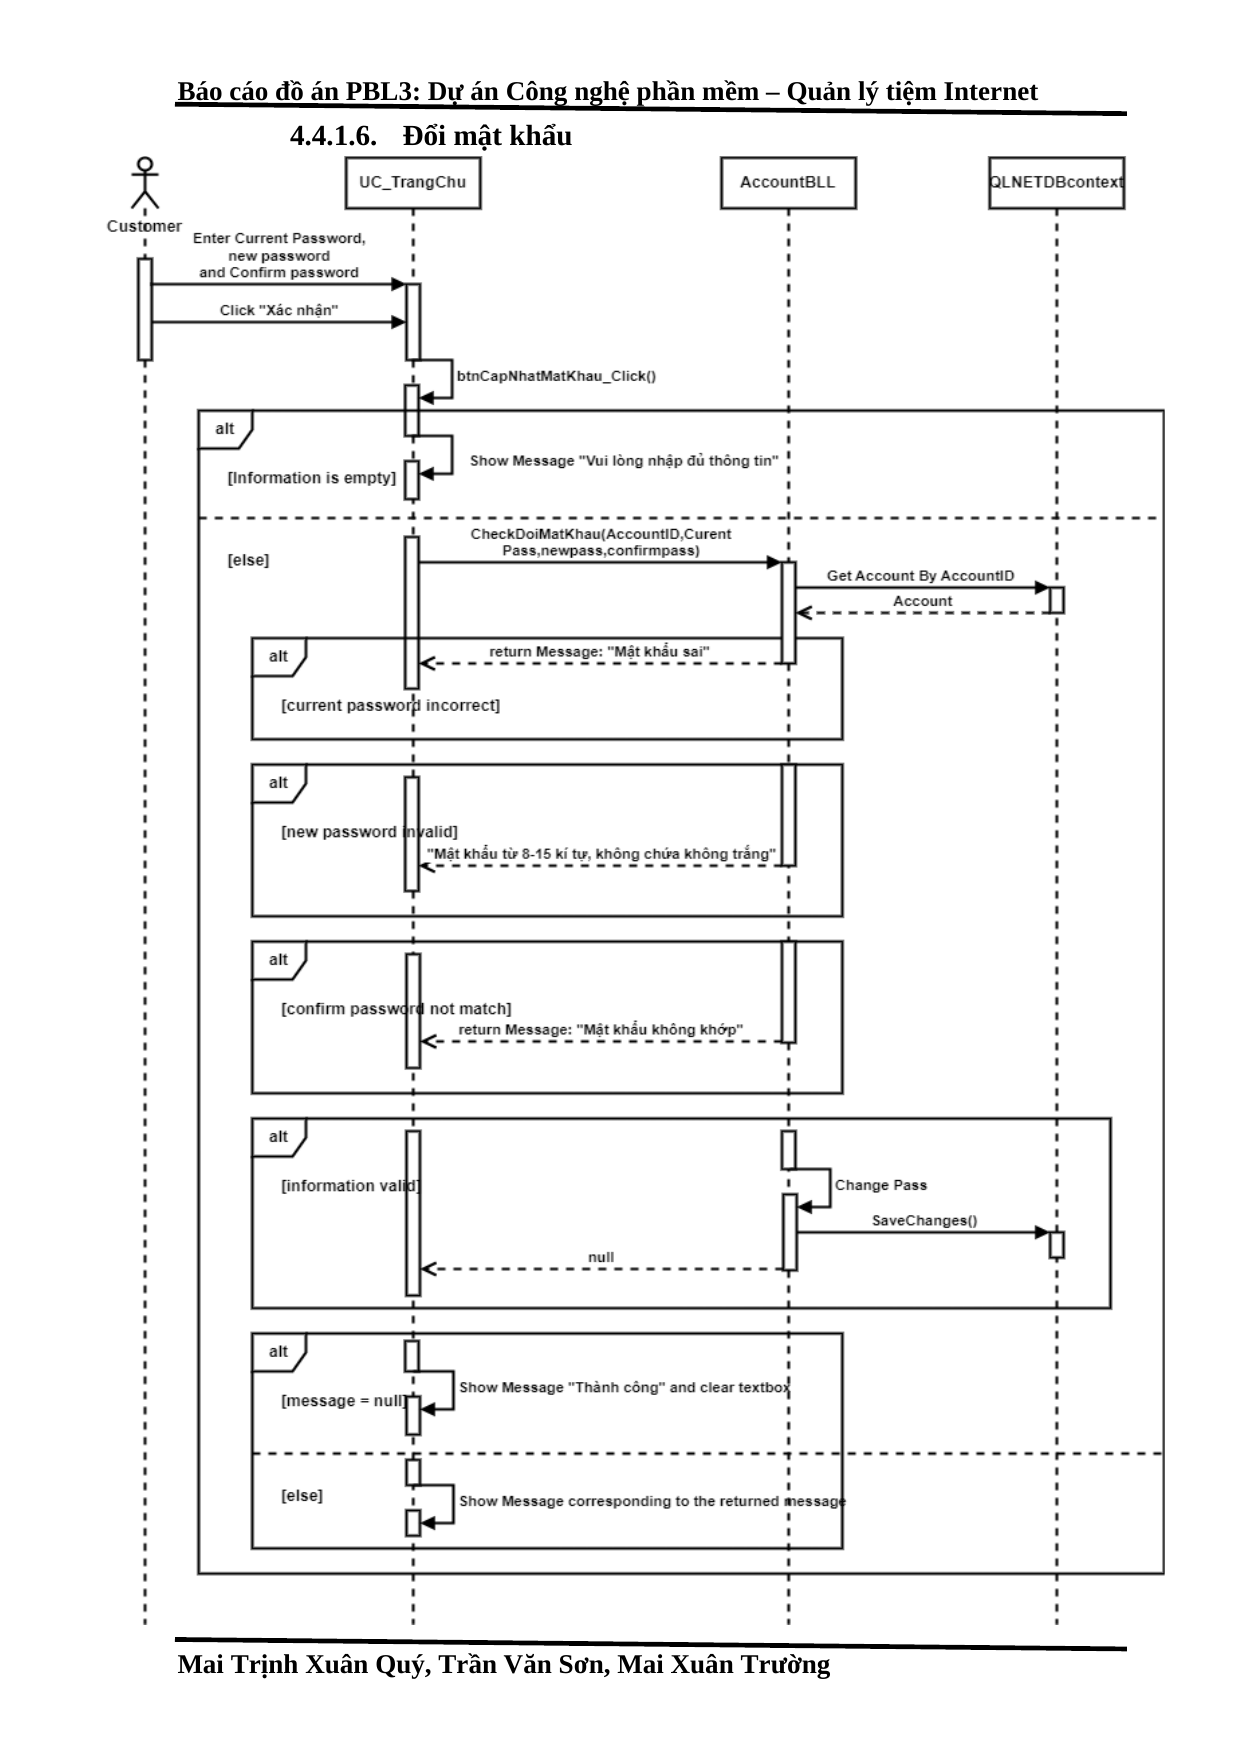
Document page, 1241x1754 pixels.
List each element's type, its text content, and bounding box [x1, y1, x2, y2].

list Đổi mật khẩu [290, 118, 1122, 152]
picture [103, 156, 1165, 1625]
